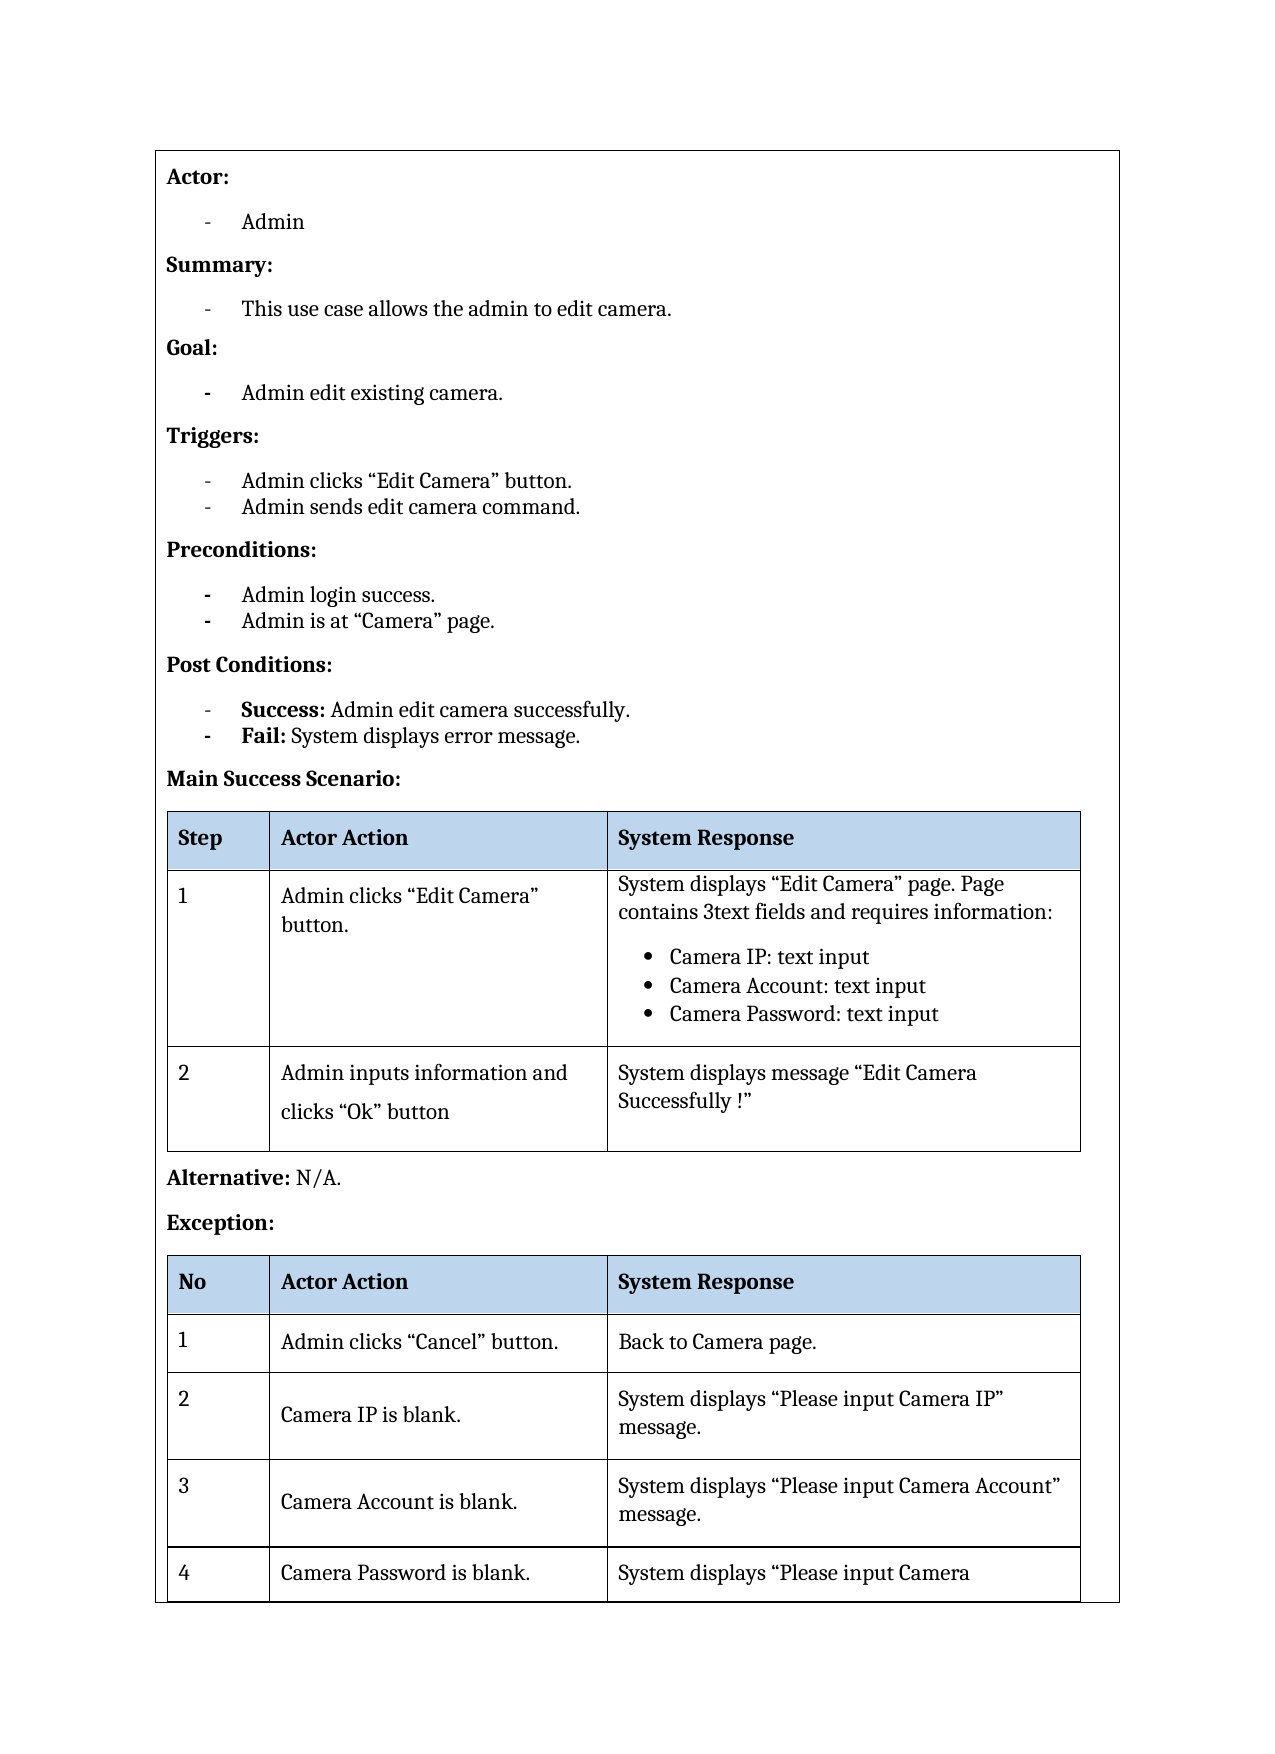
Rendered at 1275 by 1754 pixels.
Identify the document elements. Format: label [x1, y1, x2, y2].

table_cell [156, 151, 1119, 1602]
